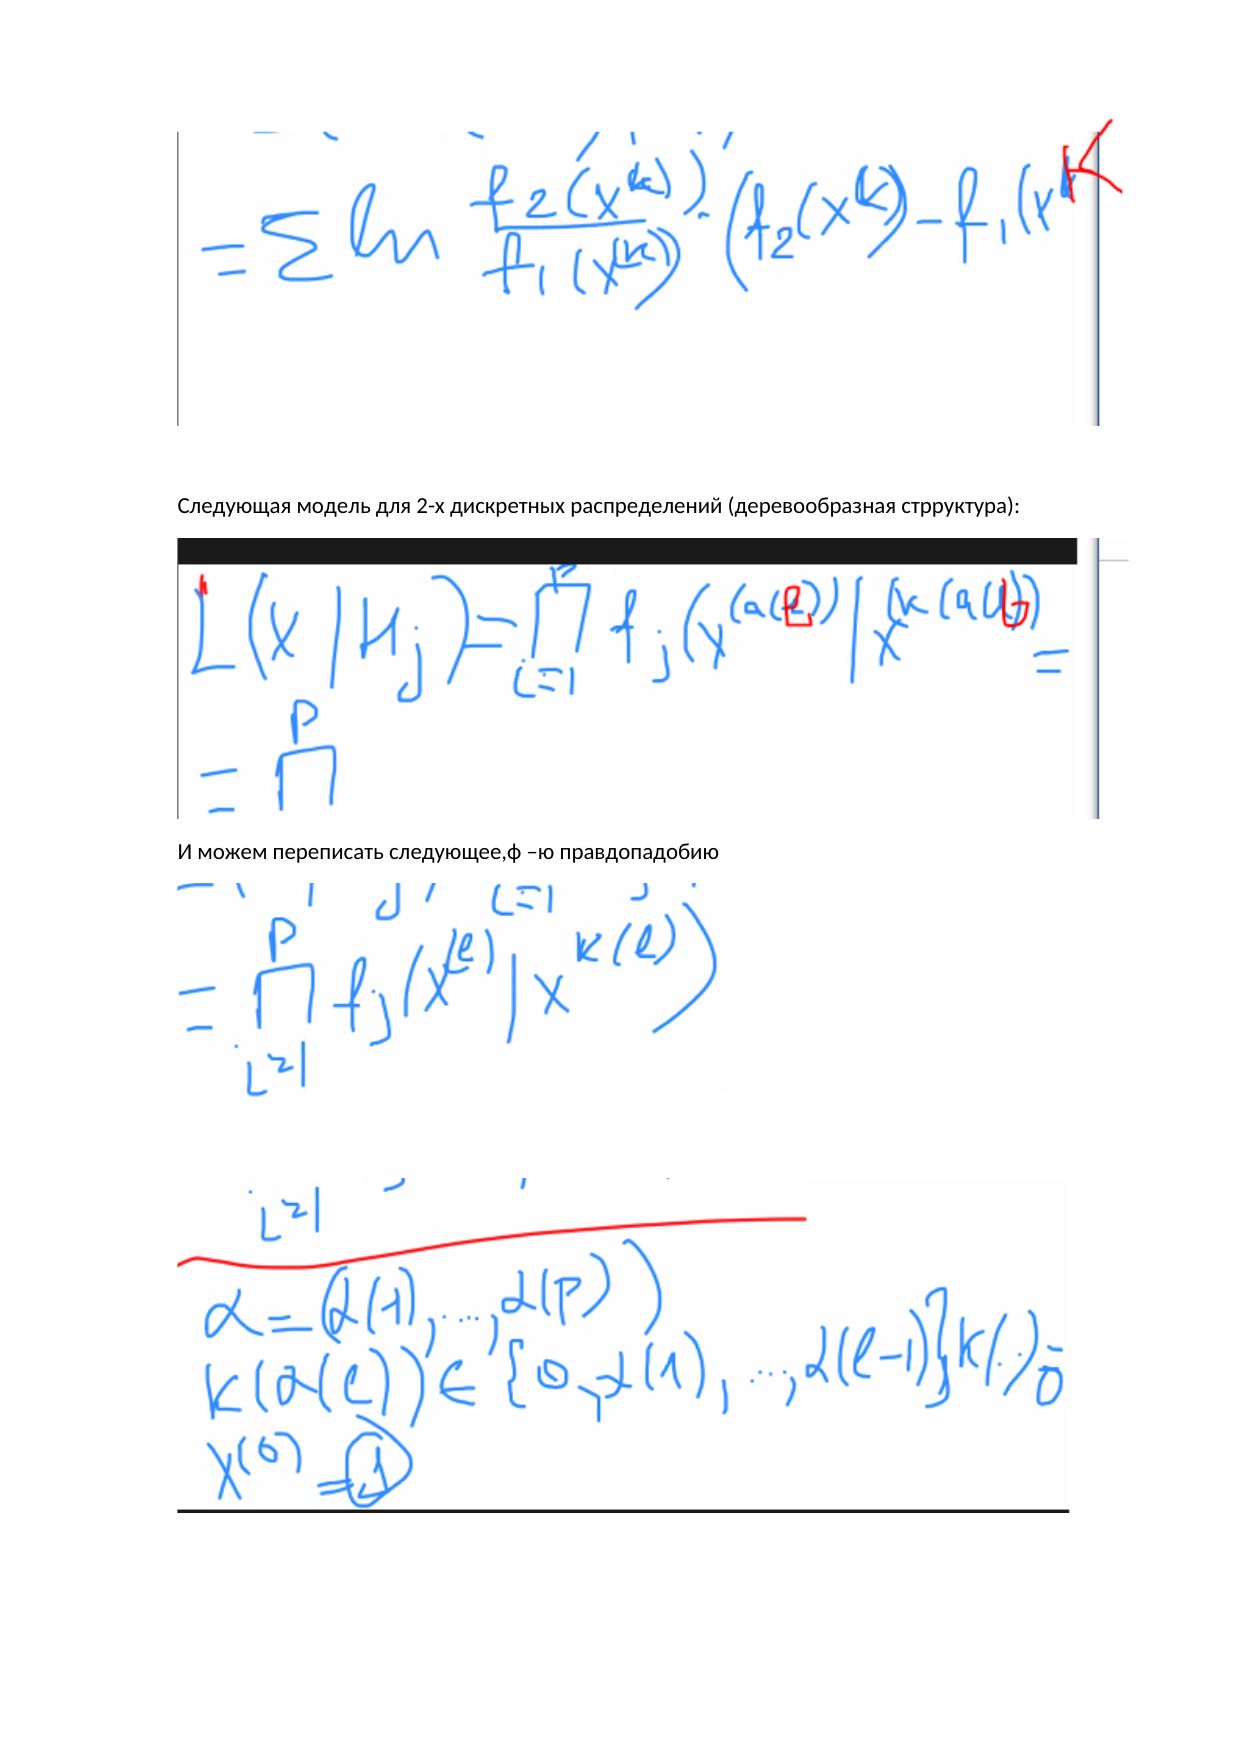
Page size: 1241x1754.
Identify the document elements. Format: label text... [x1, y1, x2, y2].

picture [177, 118, 1123, 426]
picture [177, 538, 1129, 819]
text И можем переписать следующее,ф –ю правдопадобию [177, 837, 1152, 865]
text Следующая модель для 2-х дискретных распределений (деревообразная стрруктура): [177, 492, 1152, 520]
picture [177, 883, 801, 1177]
picture [177, 1178, 1071, 1513]
